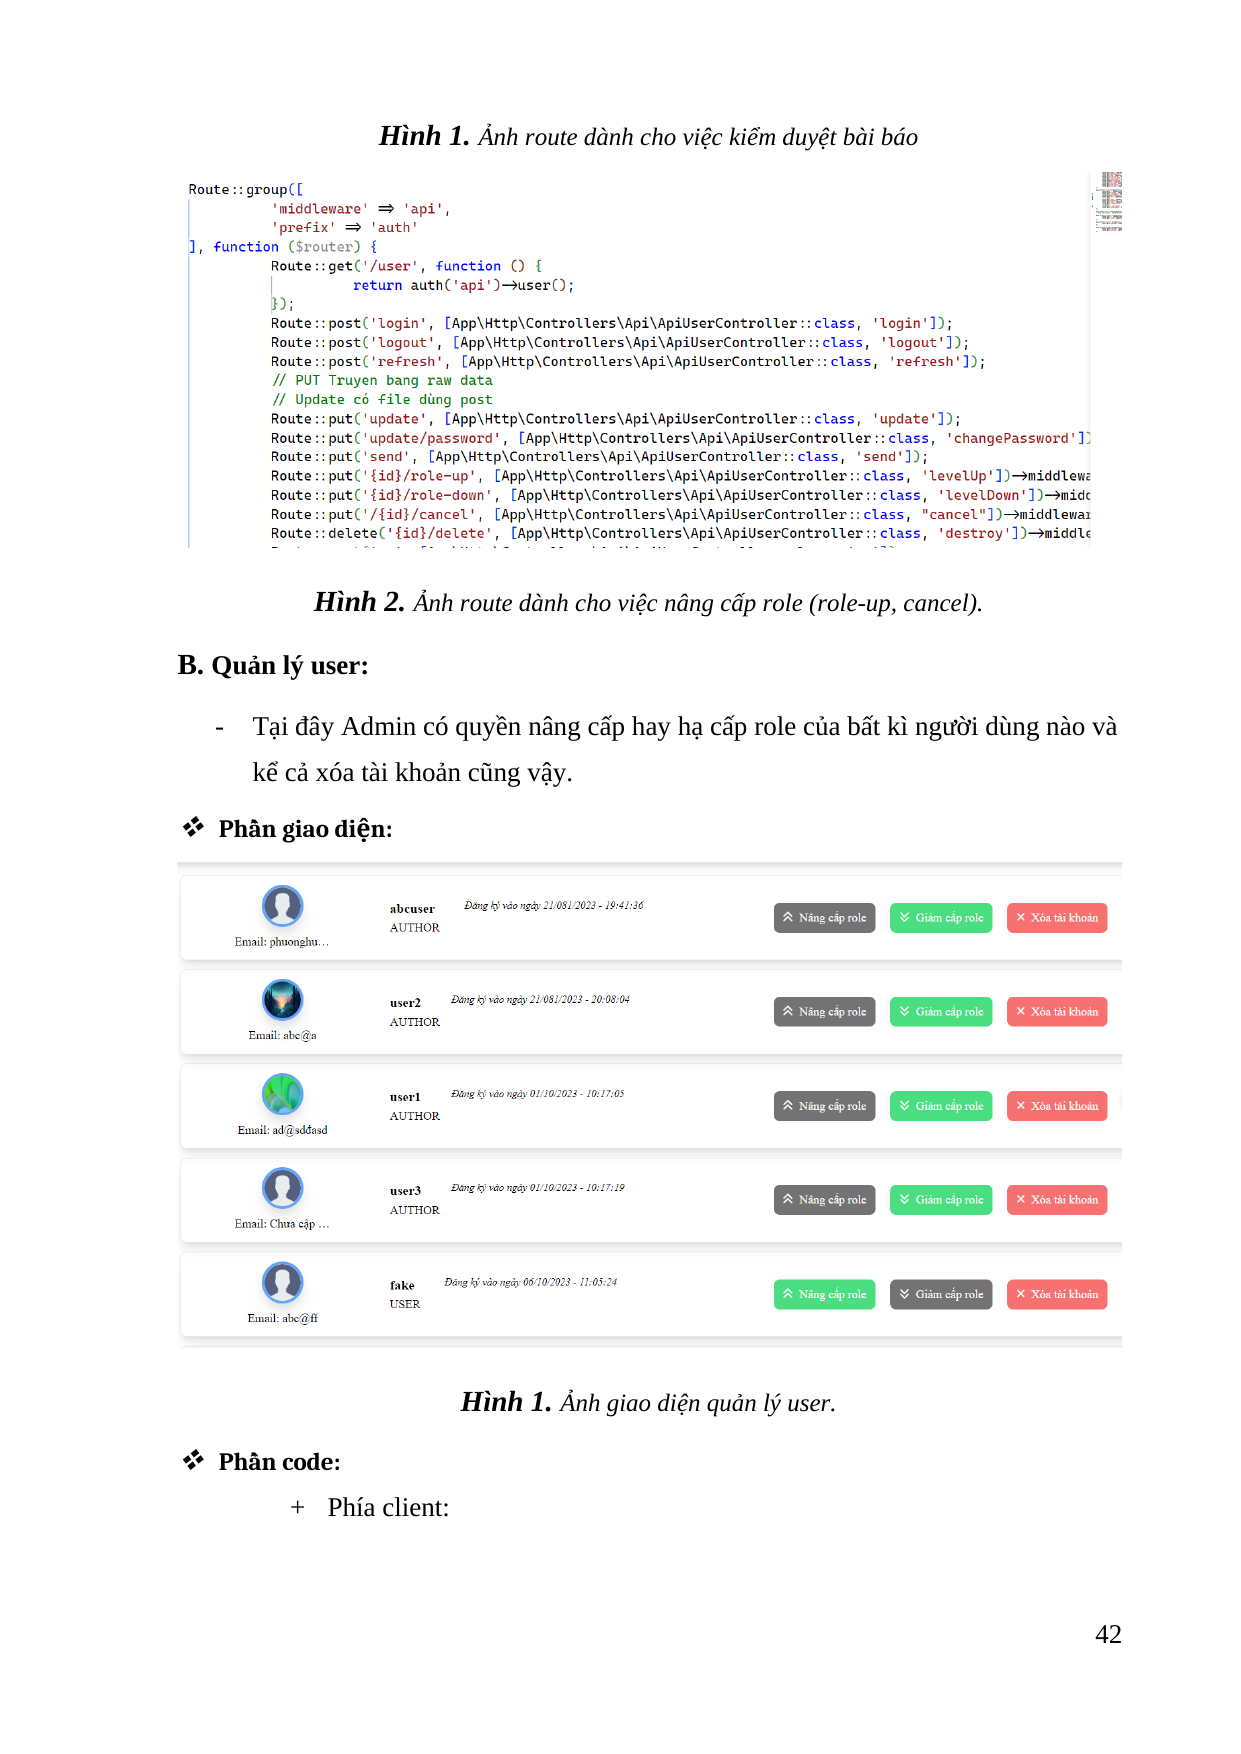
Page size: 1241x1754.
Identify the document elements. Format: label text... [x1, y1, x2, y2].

subtitle Quản lý user: [177, 647, 1122, 680]
subtitle Ảnh route dành cho việc nâng cấp role (role-up, cancel). [177, 584, 1122, 617]
picture [177, 858, 1123, 1349]
subtitle Ảnh route dành cho việc kiểm duyệt bài báo [177, 118, 1122, 152]
list Phía client: [290, 1491, 1122, 1522]
subtitle Phần code: [177, 1447, 1122, 1476]
subtitle Phần giao diện: [177, 815, 1122, 844]
picture [177, 172, 1122, 548]
subtitle Ảnh giao diện quản lý user. [177, 1384, 1122, 1418]
list Tại đây Admin có quyền nâng cấp hay hạ cấp role của bất kì người dùng nào và kể cả xóa tài khoản cũng vậy. [215, 709, 1122, 787]
